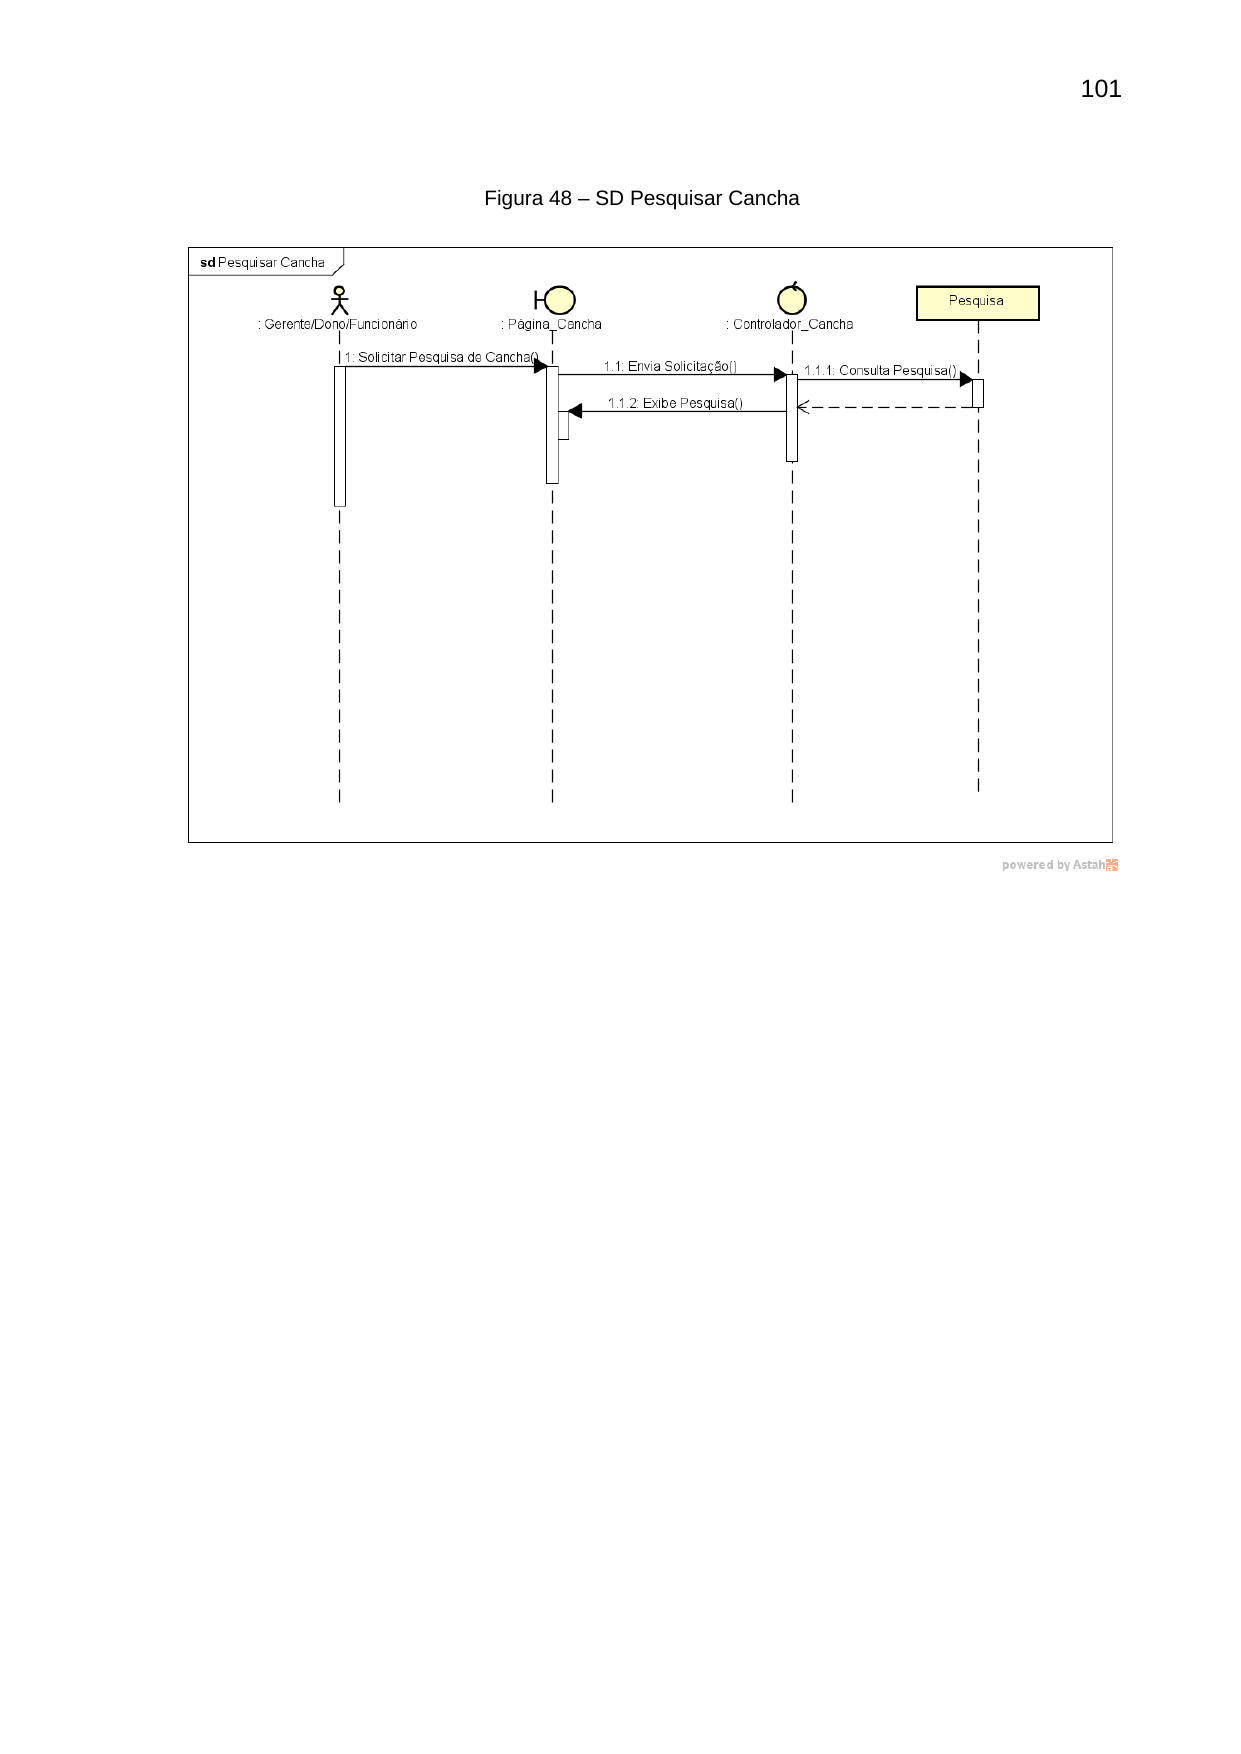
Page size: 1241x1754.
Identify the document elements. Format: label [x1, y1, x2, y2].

picture [177, 237, 1122, 875]
